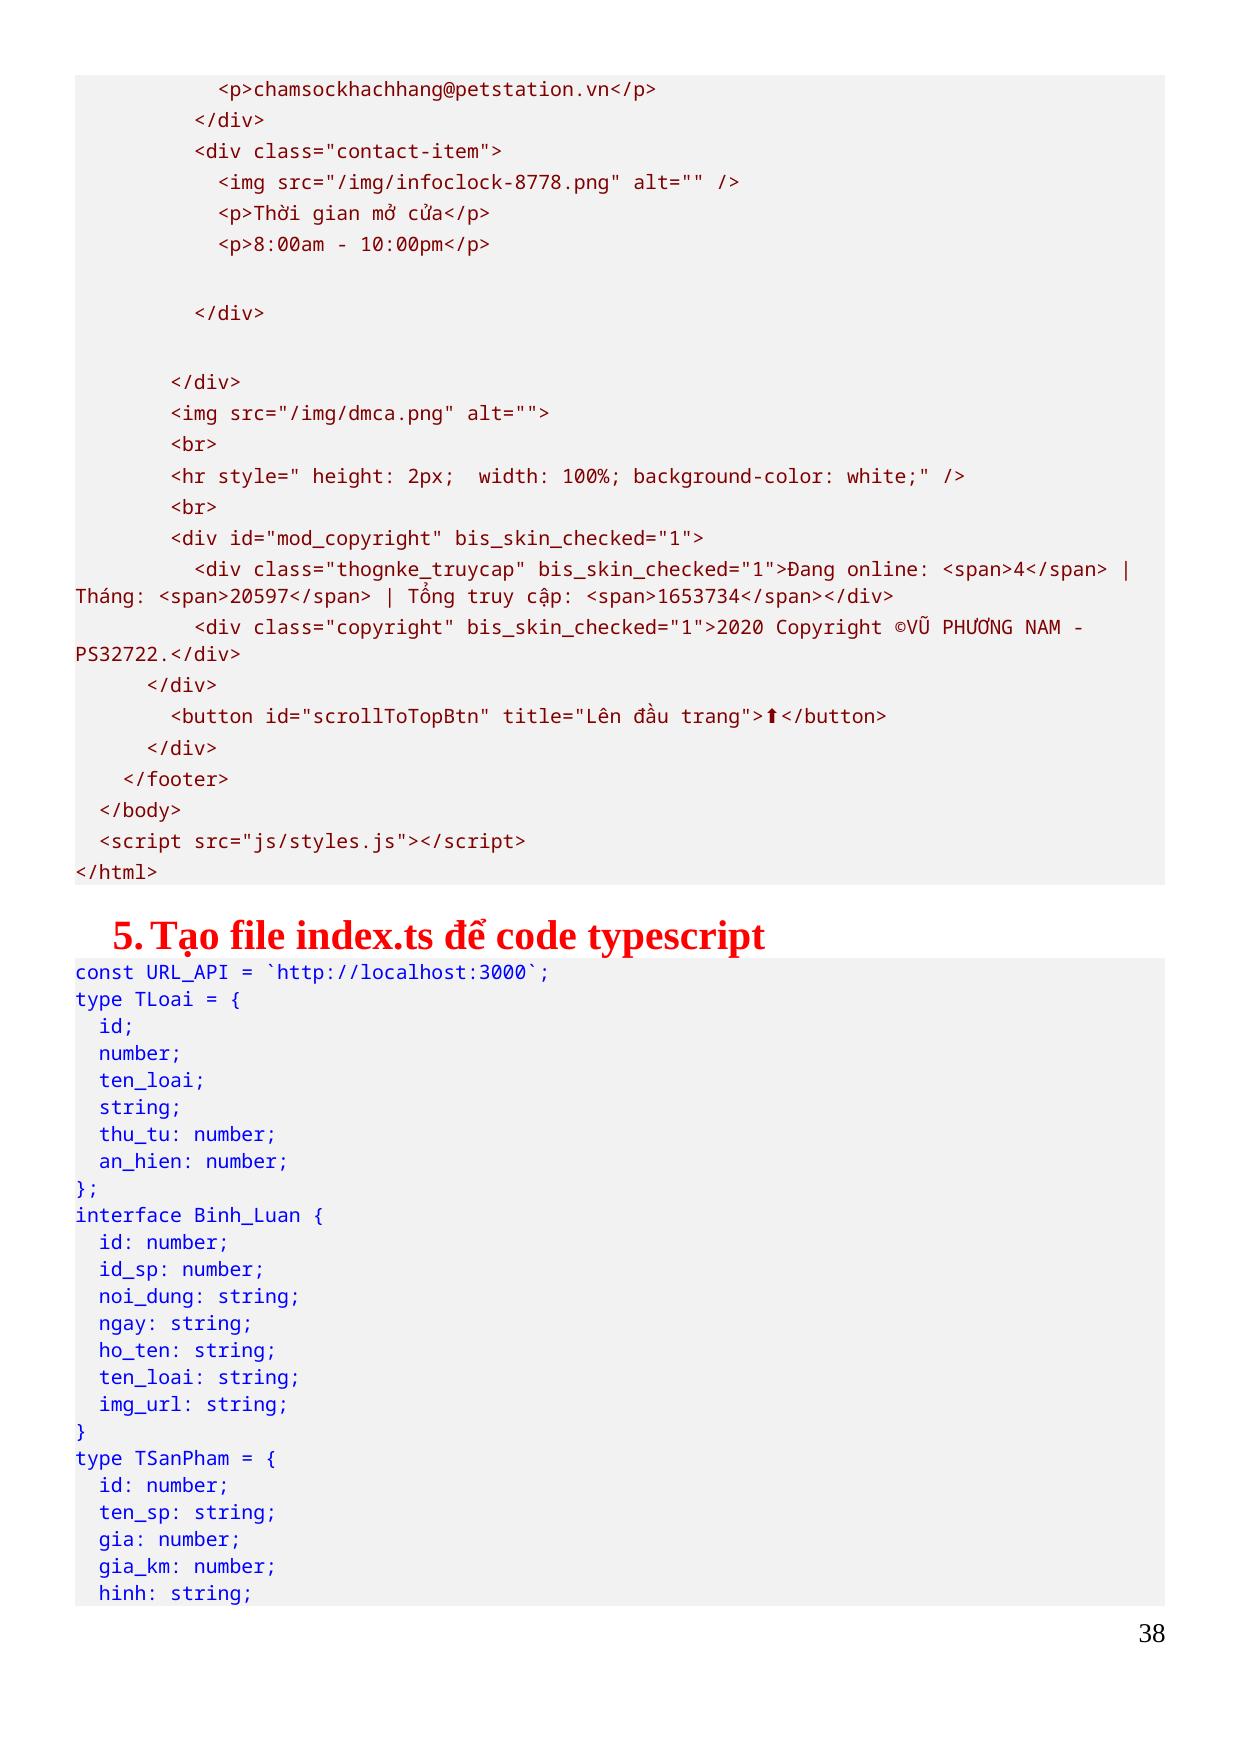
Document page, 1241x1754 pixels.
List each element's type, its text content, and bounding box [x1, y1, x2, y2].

text id: number; [75, 1228, 1165, 1255]
text an_hien: number; [75, 1147, 1165, 1174]
text id; [75, 1012, 1165, 1039]
subtitle <img src="/img/dmca.png" alt=""> [75, 399, 1165, 427]
text img_url: string; [75, 1390, 1165, 1417]
text number; [75, 1039, 1165, 1066]
text gia_km: number; [75, 1552, 1165, 1579]
subtitle <p>chamsockhachhang@petstation.vn</p> [75, 75, 1165, 102]
text } [75, 1417, 1165, 1444]
subtitle </div> [75, 672, 1165, 698]
subtitle <div id="mod_copyright" bis_skin_checked="1"> [75, 524, 1165, 551]
text gia: number; [75, 1525, 1165, 1552]
text id: number; [75, 1471, 1165, 1498]
text ten_sp: string; [75, 1498, 1165, 1525]
subtitle <button id="scrollToTopBtn" title="Lên đầu trang">⬆</button> [75, 703, 1165, 730]
text type TSanPham = { [75, 1444, 1165, 1471]
text ho_ten: string; [75, 1336, 1165, 1363]
text string; [75, 1093, 1165, 1120]
subtitle <div class="contact-item"> [75, 137, 1165, 164]
subtitle </div> [75, 299, 1165, 327]
text ten_loai: string; [75, 1363, 1165, 1390]
subtitle </div> [75, 368, 1165, 395]
subtitle <div class="thognke_truycap" bis_skin_checked="1">Đang online: <span>4</span> | Tháng: <span>20597</span> | Tổng truy cập: <span>1653734</span></div> [75, 555, 1165, 609]
text }; [75, 1174, 1165, 1201]
text type TLoai = { [75, 985, 1165, 1012]
text thu_tu: number; [75, 1120, 1165, 1147]
subtitle <br> [75, 493, 1165, 520]
subtitle Tạo file index.ts để code typescript [112, 910, 1165, 958]
subtitle </div> [75, 734, 1165, 761]
text interface Binh_Luan { [75, 1201, 1165, 1228]
subtitle <img src="/img/infoclock-8778.png" alt="" /> [75, 168, 1165, 195]
subtitle <hr style=" height: 2px; width: 100%; background-color: white;" /> [75, 462, 1165, 489]
text hinh: string; [75, 1579, 1165, 1606]
text id_sp: number; [75, 1255, 1165, 1282]
text ten_loai; [75, 1066, 1165, 1093]
subtitle <p>8:00am - 10:00pm</p> [75, 231, 1165, 258]
text const URL_API = `http://localhost:3000`; [75, 958, 1165, 985]
subtitle </body> [75, 796, 1165, 823]
subtitle </div> [75, 106, 1165, 133]
subtitle <script src="js/styles.js"></script> [75, 827, 1165, 854]
text noi_dung: string; [75, 1282, 1165, 1309]
subtitle <p>Thời gian mở cửa</p> [75, 199, 1165, 227]
subtitle <div class="copyright" bis_skin_checked="1">2020 Copyright ©VŨ PHƯƠNG NAM - PS32722.</div> [75, 613, 1165, 667]
subtitle </footer> [75, 765, 1165, 792]
subtitle <br> [75, 431, 1165, 458]
subtitle </html> [75, 858, 1165, 885]
text ngay: string; [75, 1309, 1165, 1336]
